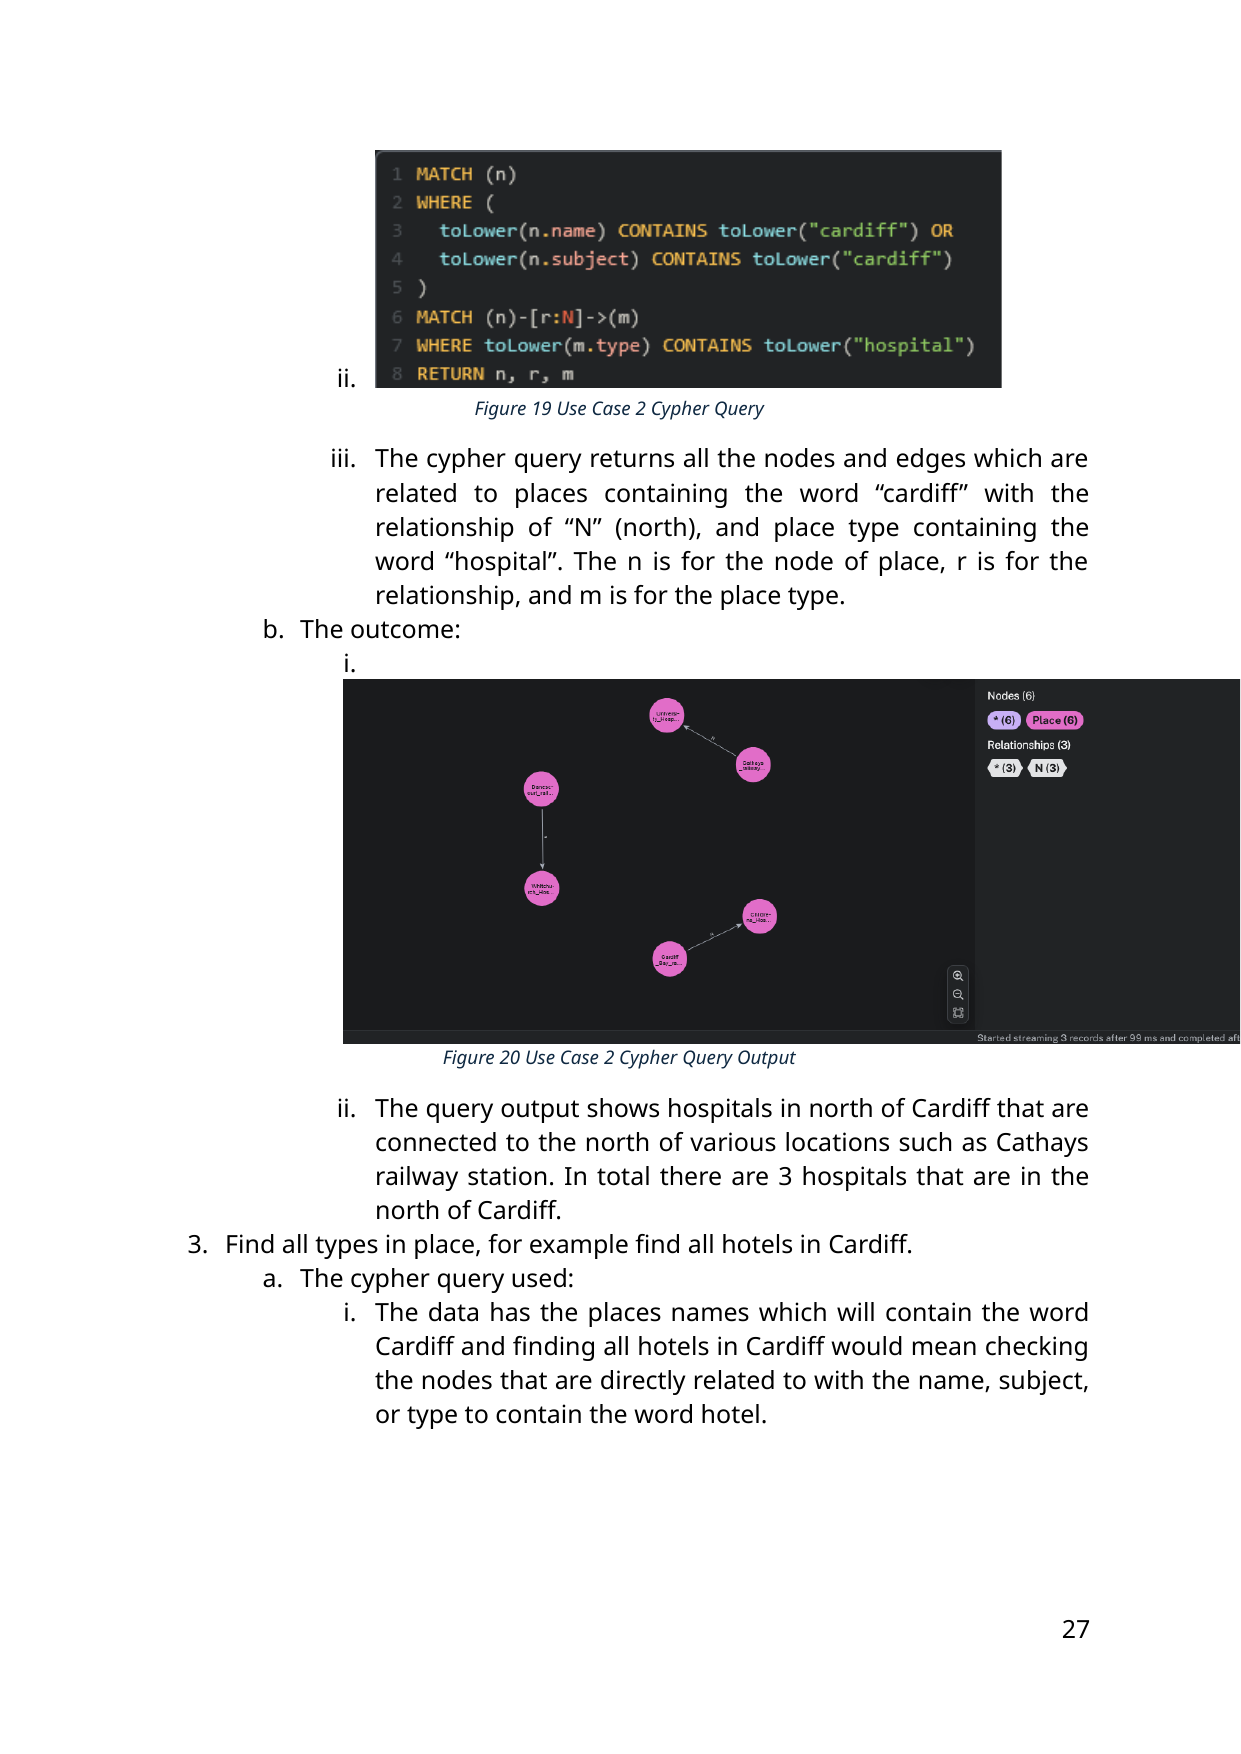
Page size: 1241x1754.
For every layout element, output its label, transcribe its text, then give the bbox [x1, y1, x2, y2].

list The cypher query returns all the nodes and edges which are related to places containing the word “cardiff” with the relationship of “N” (north), and place type containing the word “hospital”. The n is for the node of place, r is for the relationship, and m is for the place type. [356, 441, 1090, 611]
list The data has the places names which will contain the word Cardiff and finding all hotels in Cardiff would mean checking the nodes that are directly related to with the name, subject, or type to contain the word hotel. [356, 1295, 1090, 1431]
list Find all types in place, for example find all hotels in Cardiff. [187, 1227, 1090, 1261]
list The outcome: [262, 611, 1090, 646]
picture [375, 150, 1002, 388]
list The cypher query used: [262, 1261, 1090, 1295]
picture [343, 679, 1241, 1044]
list The query output shows hospitals in north of Cardiff that are connected to the north of various locations such as Cathays railway station. In total there are 3 hospitals that are in the north of Cardiff. [356, 1090, 1090, 1227]
